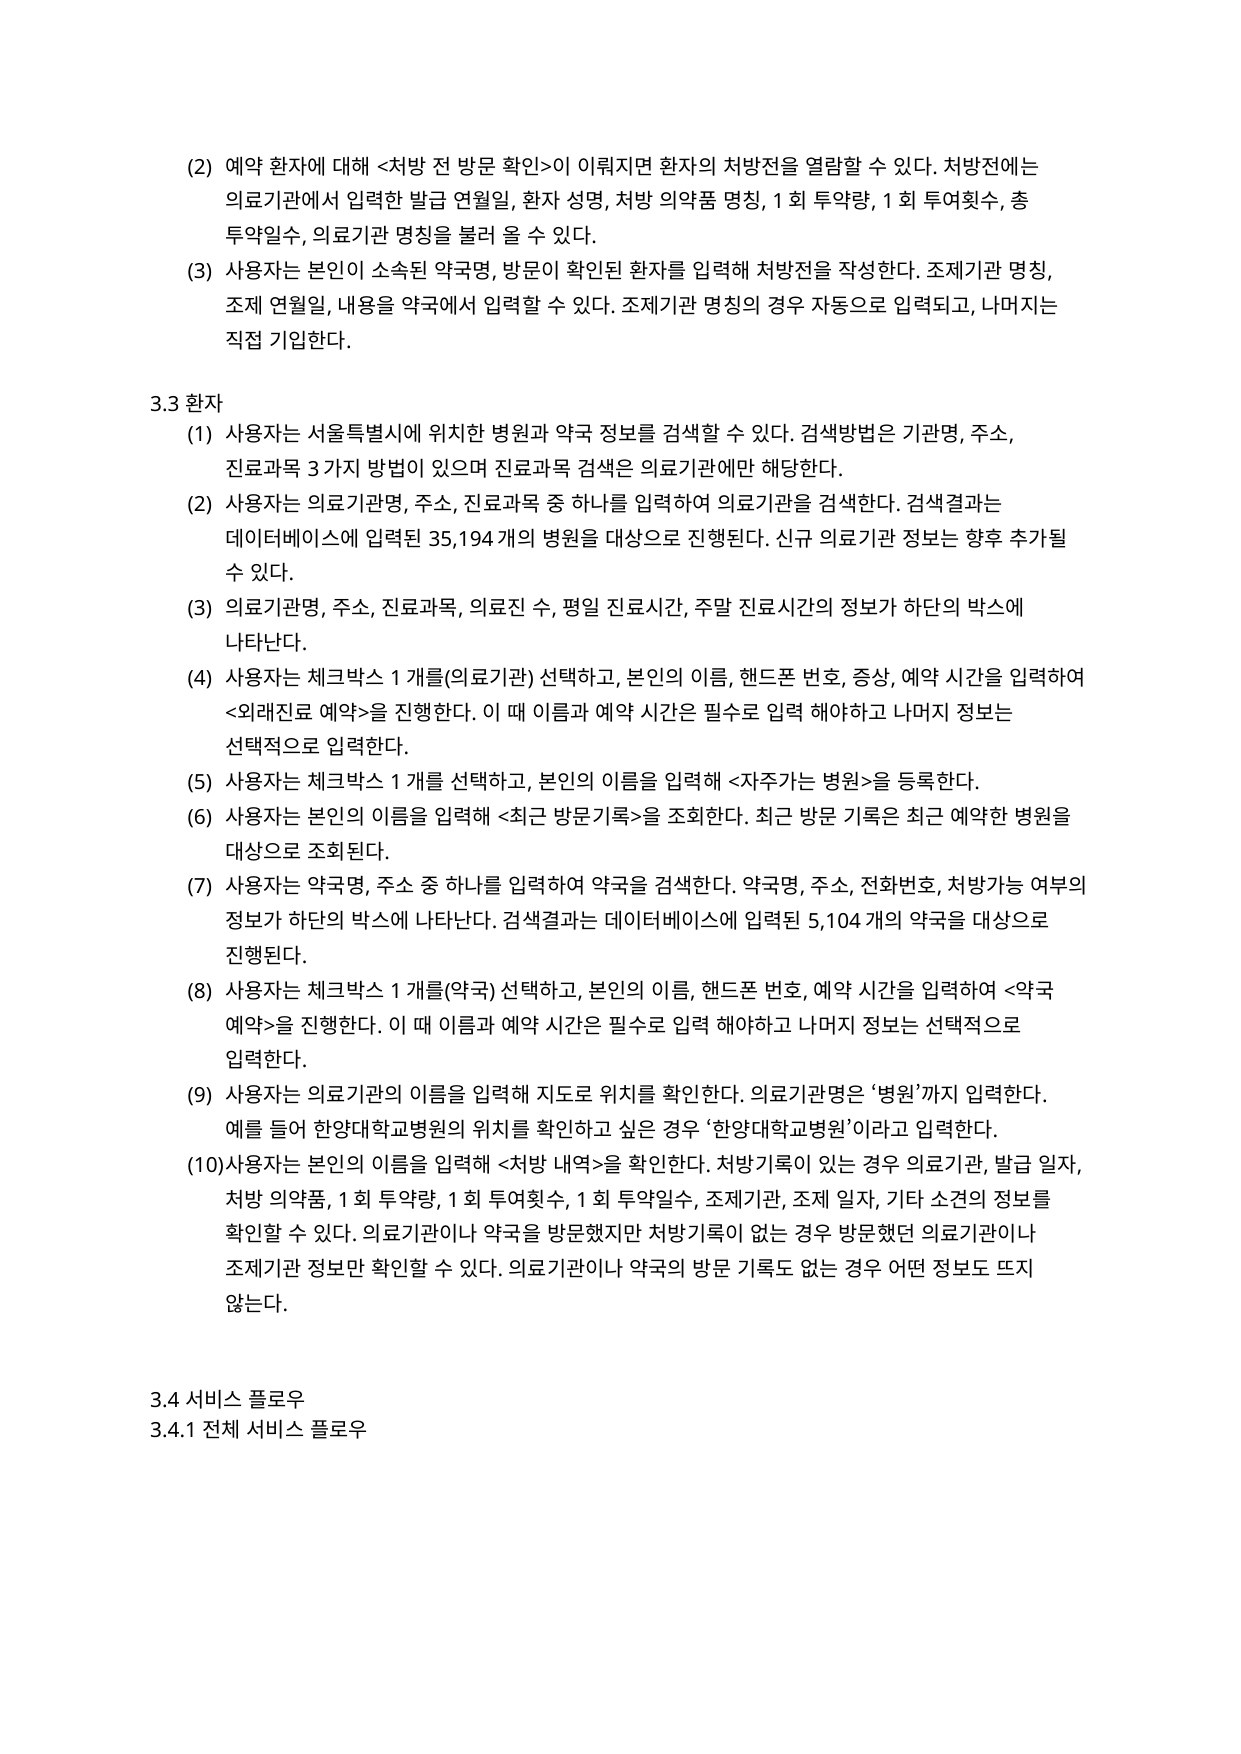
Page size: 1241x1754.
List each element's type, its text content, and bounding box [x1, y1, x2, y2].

list 사용자는 의료기관명, 주소, 진료과목 중 하나를 입력하여 의료기관을 검색한다. 검색결과는 데이터베이스에 입력된 35,194개의 병원을 대상으로 진행된다. 신규 의료기관 정보는 향후 추가될 수 있다. [187, 487, 1090, 587]
list 사용자는 서울특별시에 위치한 병원과 약국 정보를 검색할 수 있다. 검색방법은 기관명, 주소, 진료과목 3가지 방법이 있으며 진료과목 검색은 의료기관에만 해당한다. [187, 417, 1090, 483]
list 예약 환자에 대해 <처방 전 방문 확인>이 이뤄지면 환자의 처방전을 열람할 수 있다. 처방전에는 의료기관에서 입력한 발급 연월일, 환자 성명, 처방 의약품 명칭, 1회 투약량, 1회 투여횟수, 총 투약일수, 의료기관 명칭을 불러 올 수 있다. [187, 150, 1090, 250]
list 사용자는 본인의 이름을 입력해 <최근 방문기록>을 조회한다. 최근 방문 기록은 최근 예약한 병원을 대상으로 조회된다. [187, 800, 1090, 865]
list 사용자는 약국명, 주소 중 하나를 입력하여 약국을 검색한다. 약국명, 주소, 전화번호, 처방가능 여부의 정보가 하단의 박스에 나타난다. 검색결과는 데이터베이스에 입력된 5,104개의 약국을 대상으로 진행된다. [187, 870, 1090, 970]
text 3.3 환자 [150, 387, 1090, 417]
list 사용자는 체크박스 1개를 선택하고, 본인의 이름을 입력해 <자주가는 병원>을 등록한다. [187, 765, 1090, 796]
list 사용자는 체크박스 1개를(약국) 선택하고, 본인의 이름, 핸드폰 번호, 예약 시간을 입력하여 <약국 예약>을 진행한다. 이 때 이름과 예약 시간은 필수로 입력 해야하고 나머지 정보는 선택적으로 입력한다. [187, 974, 1090, 1074]
list 사용자는 체크박스 1개를(의료기관) 선택하고, 본인의 이름, 핸드폰 번호, 증상, 예약 시간을 입력하여 <외래진료 예약>을 진행한다. 이 때 이름과 예약 시간은 필수로 입력 해야하고 나머지 정보는 선택적으로 입력한다. [187, 661, 1090, 761]
list 사용자는 의료기관의 이름을 입력해 지도로 위치를 확인한다. 의료기관명은 ‘병원’까지 입력한다. 예를 들어 한양대학교병원의 위치를 확인하고 싶은 경우 ‘한양대학교병원’이라고 입력한다. [187, 1078, 1090, 1144]
list 사용자는 본인의 이름을 입력해 <처방 내역>을 확인한다. 처방기록이 있는 경우 의료기관, 발급 일자, 처방 의약품, 1회 투약량, 1회 투여횟수, 1회 투약일수, 조제기관, 조제 일자, 기타 소견의 정보를 확인할 수 있다. 의료기관이나 약국을 방문했지만 처방기록이 없는 경우 방문했던 의료기관이나 조제기관 정보만 확인할 수 있다. 의료기관이나 약국의 방문 기록도 없는 경우 어떤 정보도 뜨지 않는다. [187, 1148, 1090, 1318]
text 3.4 서비스 플로우 [150, 1383, 1090, 1413]
list 의료기관명, 주소, 진료과목, 의료진 수, 평일 진료시간, 주말 진료시간의 정보가 하단의 박스에 나타난다. [187, 591, 1090, 657]
list 사용자는 본인이 소속된 약국명, 방문이 확인된 환자를 입력해 처방전을 작성한다. 조제기관 명칭, 조제 연월일, 내용을 약국에서 입력할 수 있다. 조제기관 명칭의 경우 자동으로 입력되고, 나머지는 직접 기입한다. [187, 254, 1090, 354]
text 3.4.1 전체 서비스 플로우 [150, 1413, 1090, 1444]
